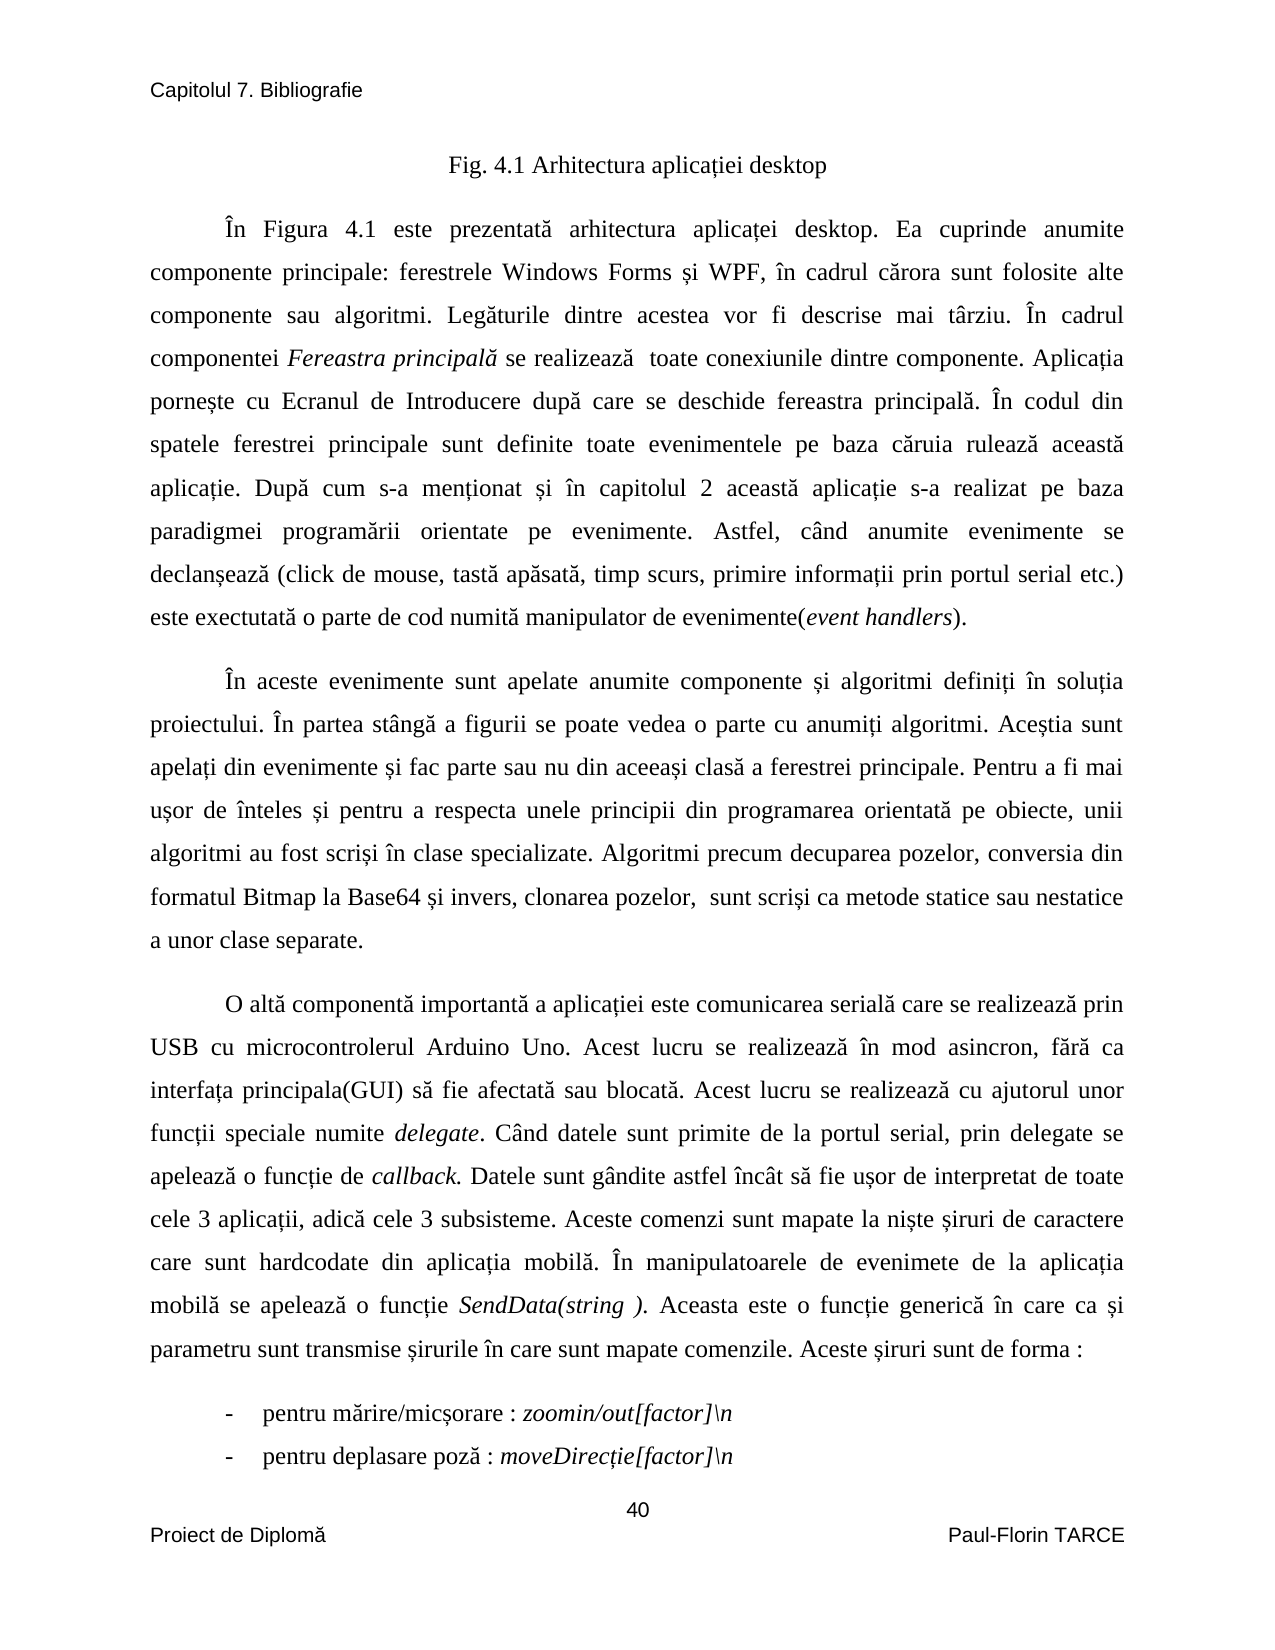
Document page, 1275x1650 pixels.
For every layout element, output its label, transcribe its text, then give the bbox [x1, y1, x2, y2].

text Fig. 4.1 Arhitectura aplicației desktop [150, 150, 1125, 179]
text În aceste evenimente sunt apelate anumite componente și algoritmi definiți în soluția proiectului. În partea stângă a figurii se poate vedea o parte cu anumiți algoritmi. Aceștia sunt apelați din evenimente și fac parte sau nu din aceeași clasă a ferestrei principale. Pentru a fi mai ușor de înteles și pentru a respecta unele principii din programarea orientată pe obiecte, unii algoritmi au fost scriși în clase specializate. Algoritmi precum decuparea pozelor, conversia din formatul Bitmap la Base64 și invers, clonarea pozelor, sunt scriși ca metode statice sau nestatice a unor clase separate. [150, 666, 1125, 953]
text În Figura 4.1 este prezentată arhitectura aplicaței desktop. Ea cuprinde anumite componente principale: ferestrele Windows Forms și WPF, în cadrul cărora sunt folosite alte componente sau algoritmi. Legăturile dintre acestea vor fi descrise mai târziu. În cadrul componentei Fereastra principală se realizează toate conexiunile dintre componente. Aplicația pornește cu Ecranul de Introducere după care se deschide fereastra principală. În codul din spatele ferestrei principale sunt definite toate evenimentele pe baza căruia rulează această aplicație. După cum s-a menționat și în capitolul 2 această aplicație s-a realizat pe baza paradigmei programării orientate pe evenimente. Astfel, când anumite evenimente se declanșează (click de mouse, tastă apăsată, timp scurs, primire informații prin portul serial etc.) este exectutată o parte de cod numită manipulator de evenimente(event handlers). [150, 214, 1125, 631]
list pentru deplasare poză : moveDirecție[factor]\n [225, 1441, 1125, 1469]
text O altă componentă importantă a aplicației este comunicarea serială care se realizează prin USB cu microcontrolerul Arduino Uno. Acest lucru se realizează în mod asincron, fără ca interfața principala(GUI) să fie afectată sau blocată. Acest lucru se realizează cu ajutorul unor funcții speciale numite delegate. Când datele sunt primite de la portul serial, prin delegate se apelează o funcție de callback. Datele sunt gândite astfel încât să fie ușor de interpretat de toate cele 3 aplicații, adică cele 3 subsisteme. Aceste comenzi sunt mapate la niște șiruri de caractere care sunt hardcodate din aplicația mobilă. În manipulatoarele de evenimete de la aplicația mobilă se apelează o funcție SendData(string ). Aceasta este o funcție generică în care ca și parametru sunt transmise șirurile în care sunt mapate comenzile. Aceste șiruri sunt de forma : [150, 989, 1125, 1362]
list pentru mărire/micșorare : zoomin/out[factor]\n [225, 1398, 1125, 1426]
